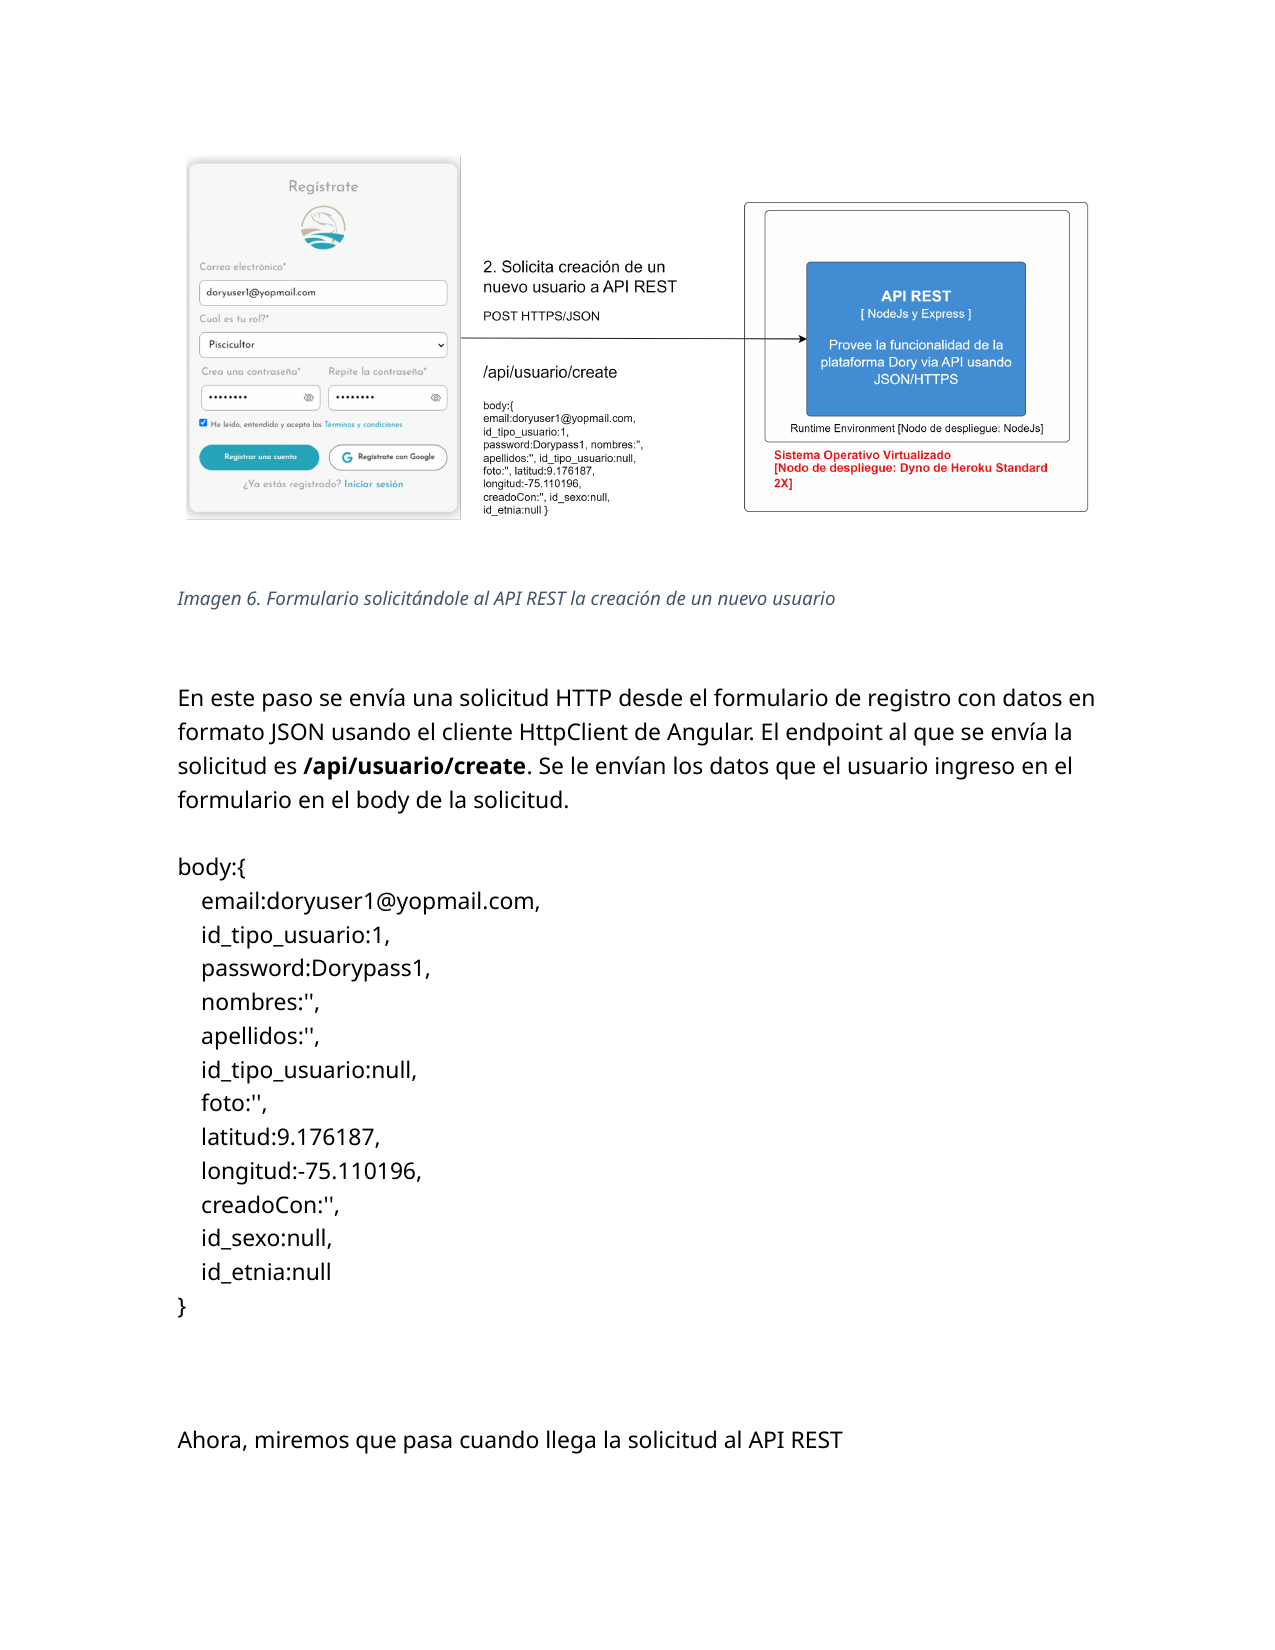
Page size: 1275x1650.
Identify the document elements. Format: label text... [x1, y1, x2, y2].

picture [177, 147, 1098, 567]
text longitud:-75.110196, [177, 1155, 1098, 1186]
text id_etnia:null [177, 1256, 1098, 1287]
text body:{ [177, 817, 1098, 882]
text id_sexo:null, [177, 1222, 1098, 1254]
text En este paso se envía una solicitud HTTP desde el formulario de registro con datos en formato JSON usando el cliente HttpClient de Angular. El endpoint al que se envía la solicitud es /api/usuario/create. Se le envían los datos que el usuario ingreso en el formulario en el body de la solicitud. [177, 682, 1098, 815]
text apellidos:'', [177, 1020, 1098, 1051]
text password:Dorypass1, [177, 952, 1098, 984]
text latitud:9.176187, [177, 1121, 1098, 1152]
text id_tipo_usuario:1, [177, 919, 1098, 950]
text creadoCon:'', [177, 1189, 1098, 1220]
text } [177, 1290, 1098, 1321]
text nombres:'', [177, 986, 1098, 1017]
text email:doryuser1@yopmail.com, [177, 885, 1098, 916]
text foto:'', [177, 1087, 1098, 1119]
text Ahora, miremos que pasa cuando llega la solicitud al API REST [177, 1424, 1098, 1456]
text id_tipo_usuario:null, [177, 1054, 1098, 1085]
